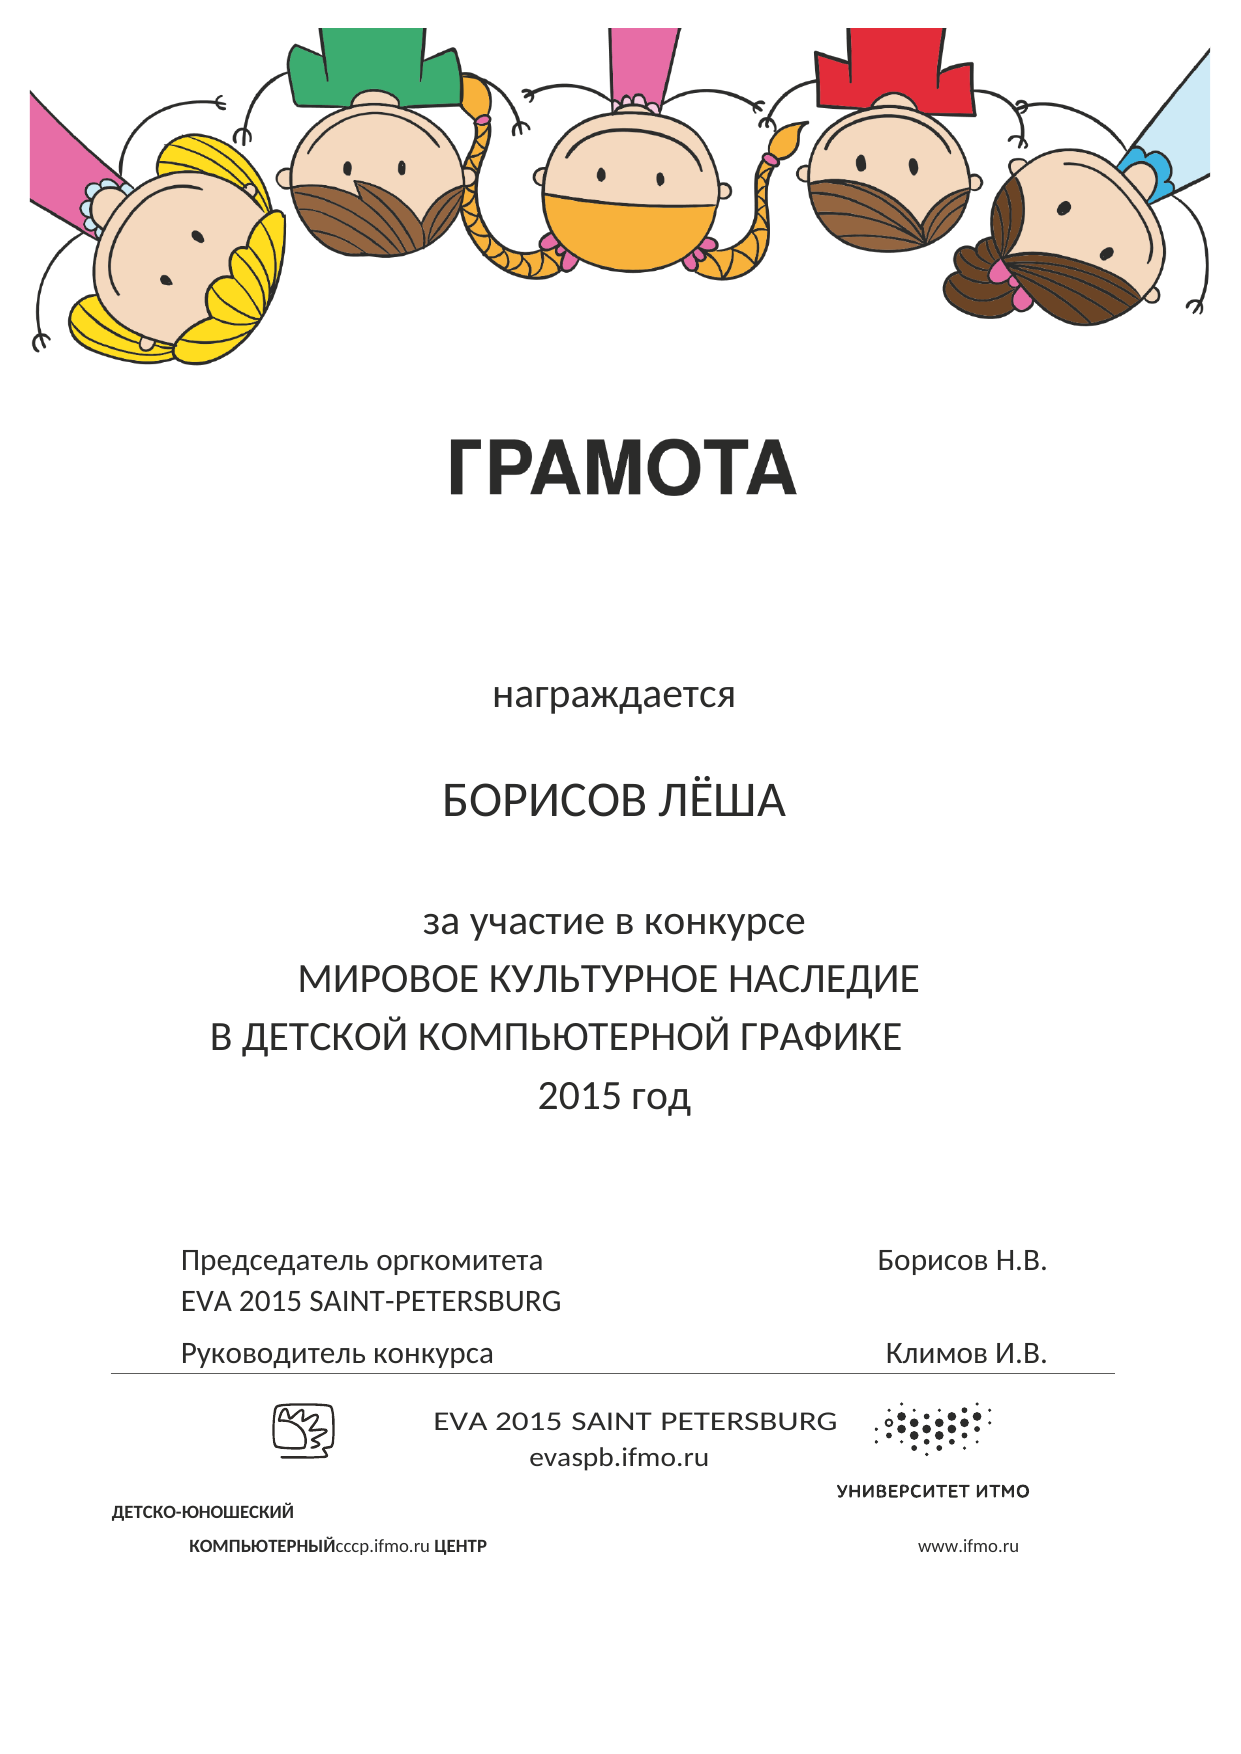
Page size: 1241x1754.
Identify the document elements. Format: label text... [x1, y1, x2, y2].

picture [29, 28, 1211, 496]
text награждается [209, 667, 1019, 718]
text МИРОВОЕ КУЛЬТУРНОЕ НАСЛЕДИЕ [209, 952, 1007, 1003]
text В ДЕТСКОЙ КОМПЬЮТЕРНОЙ ГРАФИКЕ [209, 1010, 1019, 1061]
text КОМПЬЮТЕРНЫЙcccp.ifmo.ru ЦЕНТР www.ifmo.ru [189, 1534, 1019, 1557]
text за участие в конкурсе [209, 894, 1019, 944]
table_cell Руководитель конкурса [181, 1325, 819, 1373]
text ДЕТСКО-ЮНОШЕСКИЙ [111, 1374, 1019, 1523]
table_header Председатель оргкомитета EVA 2015 SAINT-PETERSBURG [181, 1240, 819, 1325]
table_cell Климов И.В. [820, 1325, 1048, 1373]
text 2015 год [209, 1069, 1019, 1119]
subtitle БОРИСОВ ЛЁША [209, 768, 1019, 829]
table_header Борисов Н.В. [820, 1240, 1048, 1325]
